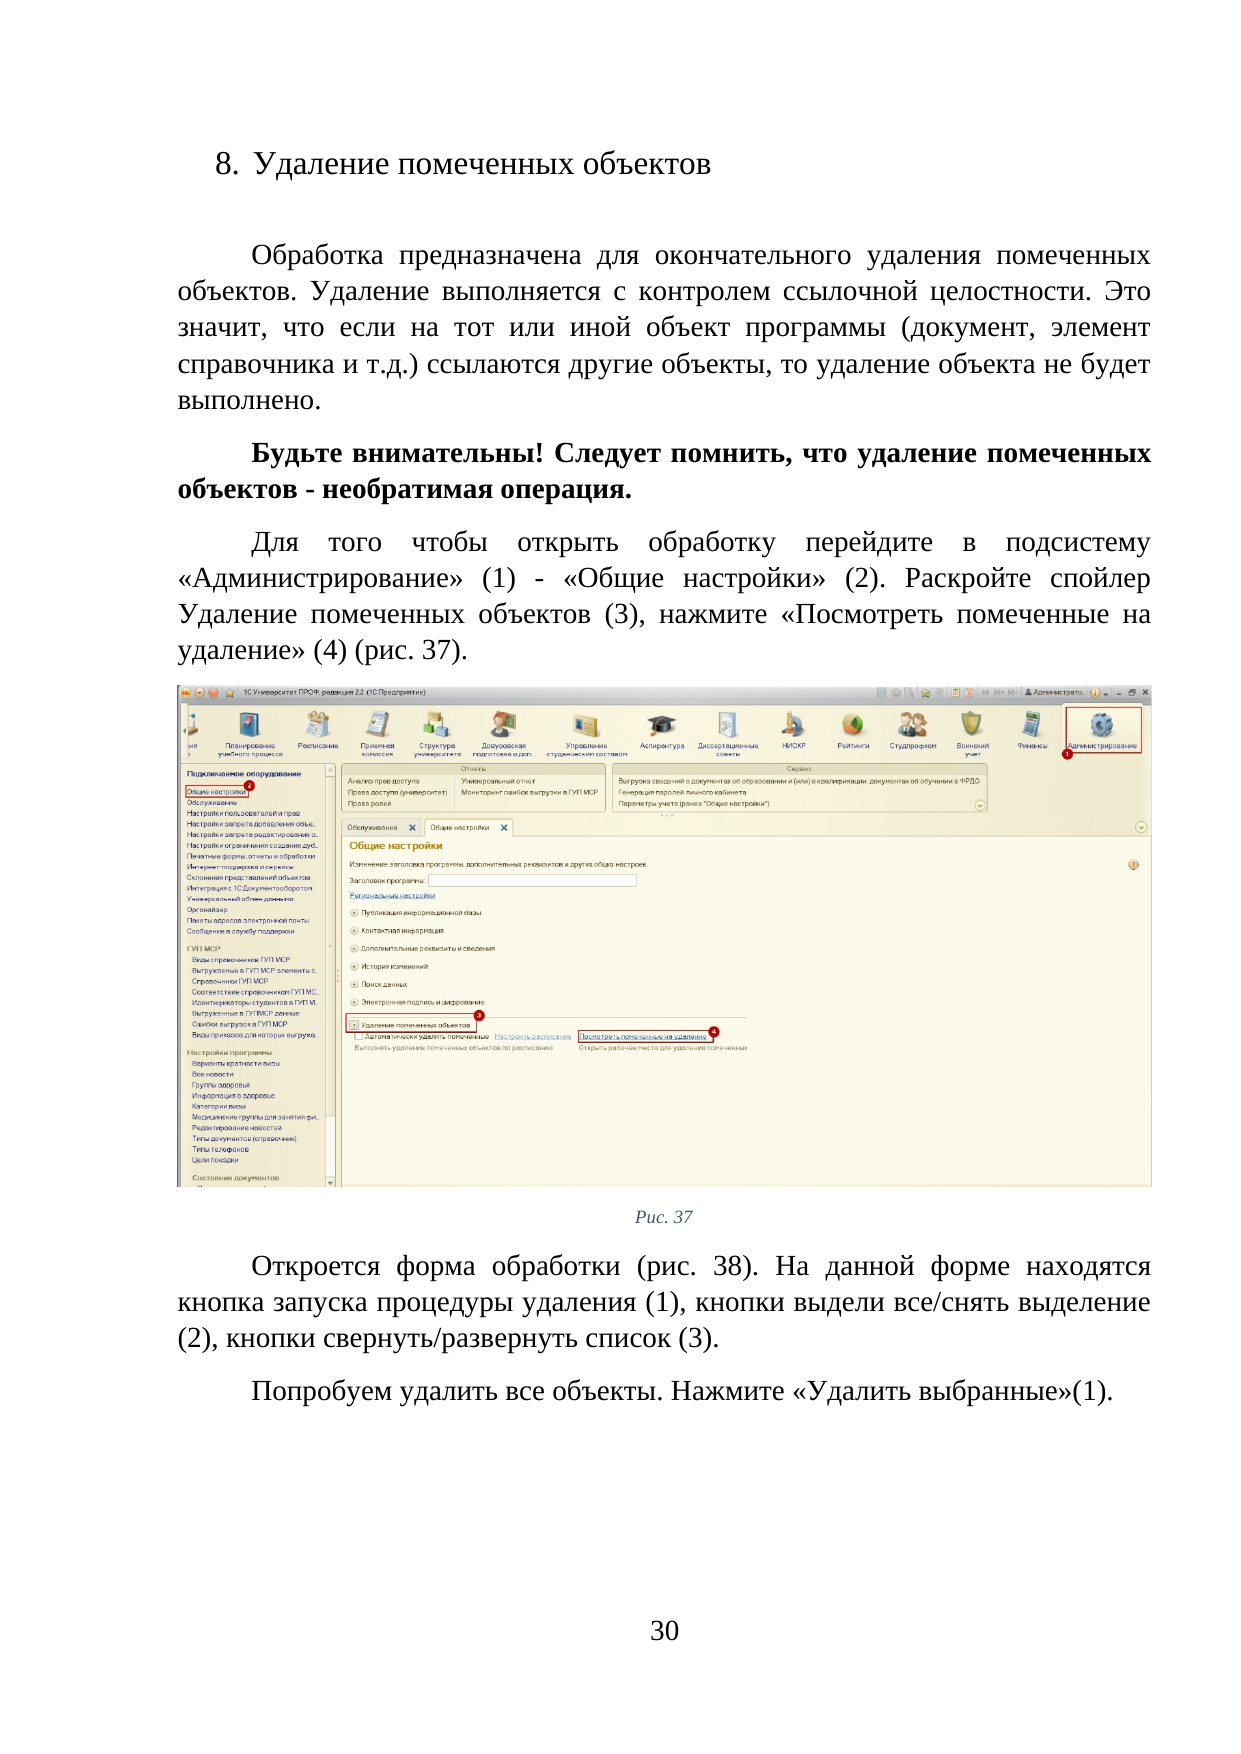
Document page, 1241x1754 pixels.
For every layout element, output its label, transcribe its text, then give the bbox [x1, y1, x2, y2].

text Обработка предназначена для окончательного удаления помеченных объектов. Удаление выполняется с контролем ссылочной целостности. Это значит, что если на тот или иной объект программы (документ, элемент справочника и т.д.) ссылаются другие объекты, то удаление объекта не будет выполнено. [177, 237, 1152, 415]
text Откроется форма обработки (рис. 38). На данной форме находятся кнопка запуска процедуры удаления (1), кнопки выдели все/снять выделение (2), кнопки свернуть/развернуть список (3). [177, 1248, 1152, 1354]
text Для того чтобы открыть обработку перейдите в подсистему «Администрирование» (1) - «Общие настройки» (2). Раскройте спойлер Удаление помеченных объектов (3), нажмите «Посмотреть помеченные на удаление» (4) (рис. 37). [177, 524, 1152, 666]
subtitle Удаление помеченных объектов [215, 143, 1152, 181]
text Будьте внимательны! Следует помнить, что удаление помеченных объектов - необратимая операция. [177, 435, 1152, 504]
text Попробуем удалить все объекты. Нажмите «Удалить выбранные»(1). [177, 1373, 1152, 1407]
picture [177, 685, 1152, 1187]
